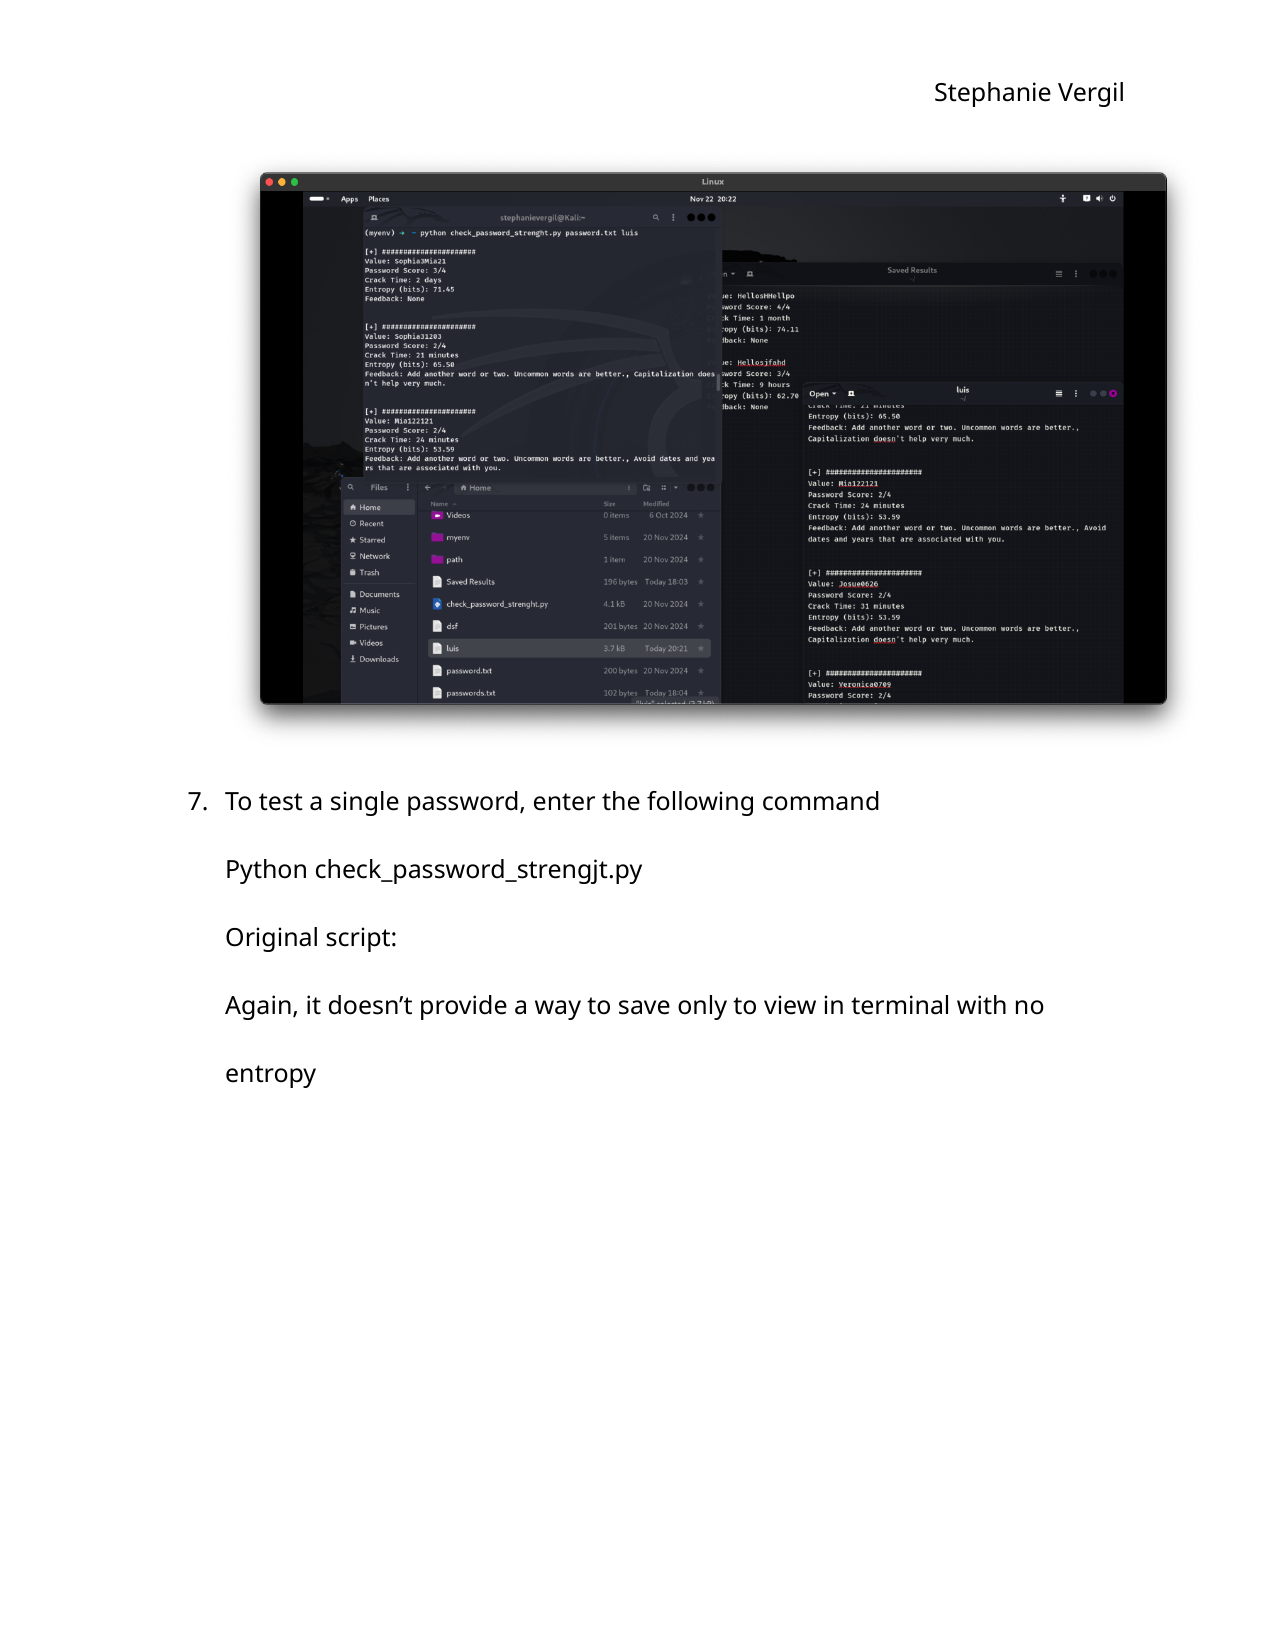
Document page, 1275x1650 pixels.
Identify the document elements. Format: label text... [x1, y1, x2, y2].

list Python check_password_strengjt.py [225, 852, 1125, 886]
list Again, it doesn’t provide a way to save only to view in terminal with no entropy [225, 988, 1125, 1090]
list Original script: [225, 920, 1125, 954]
list To test a single password, enter the following command [187, 783, 1125, 817]
picture [225, 150, 1200, 750]
